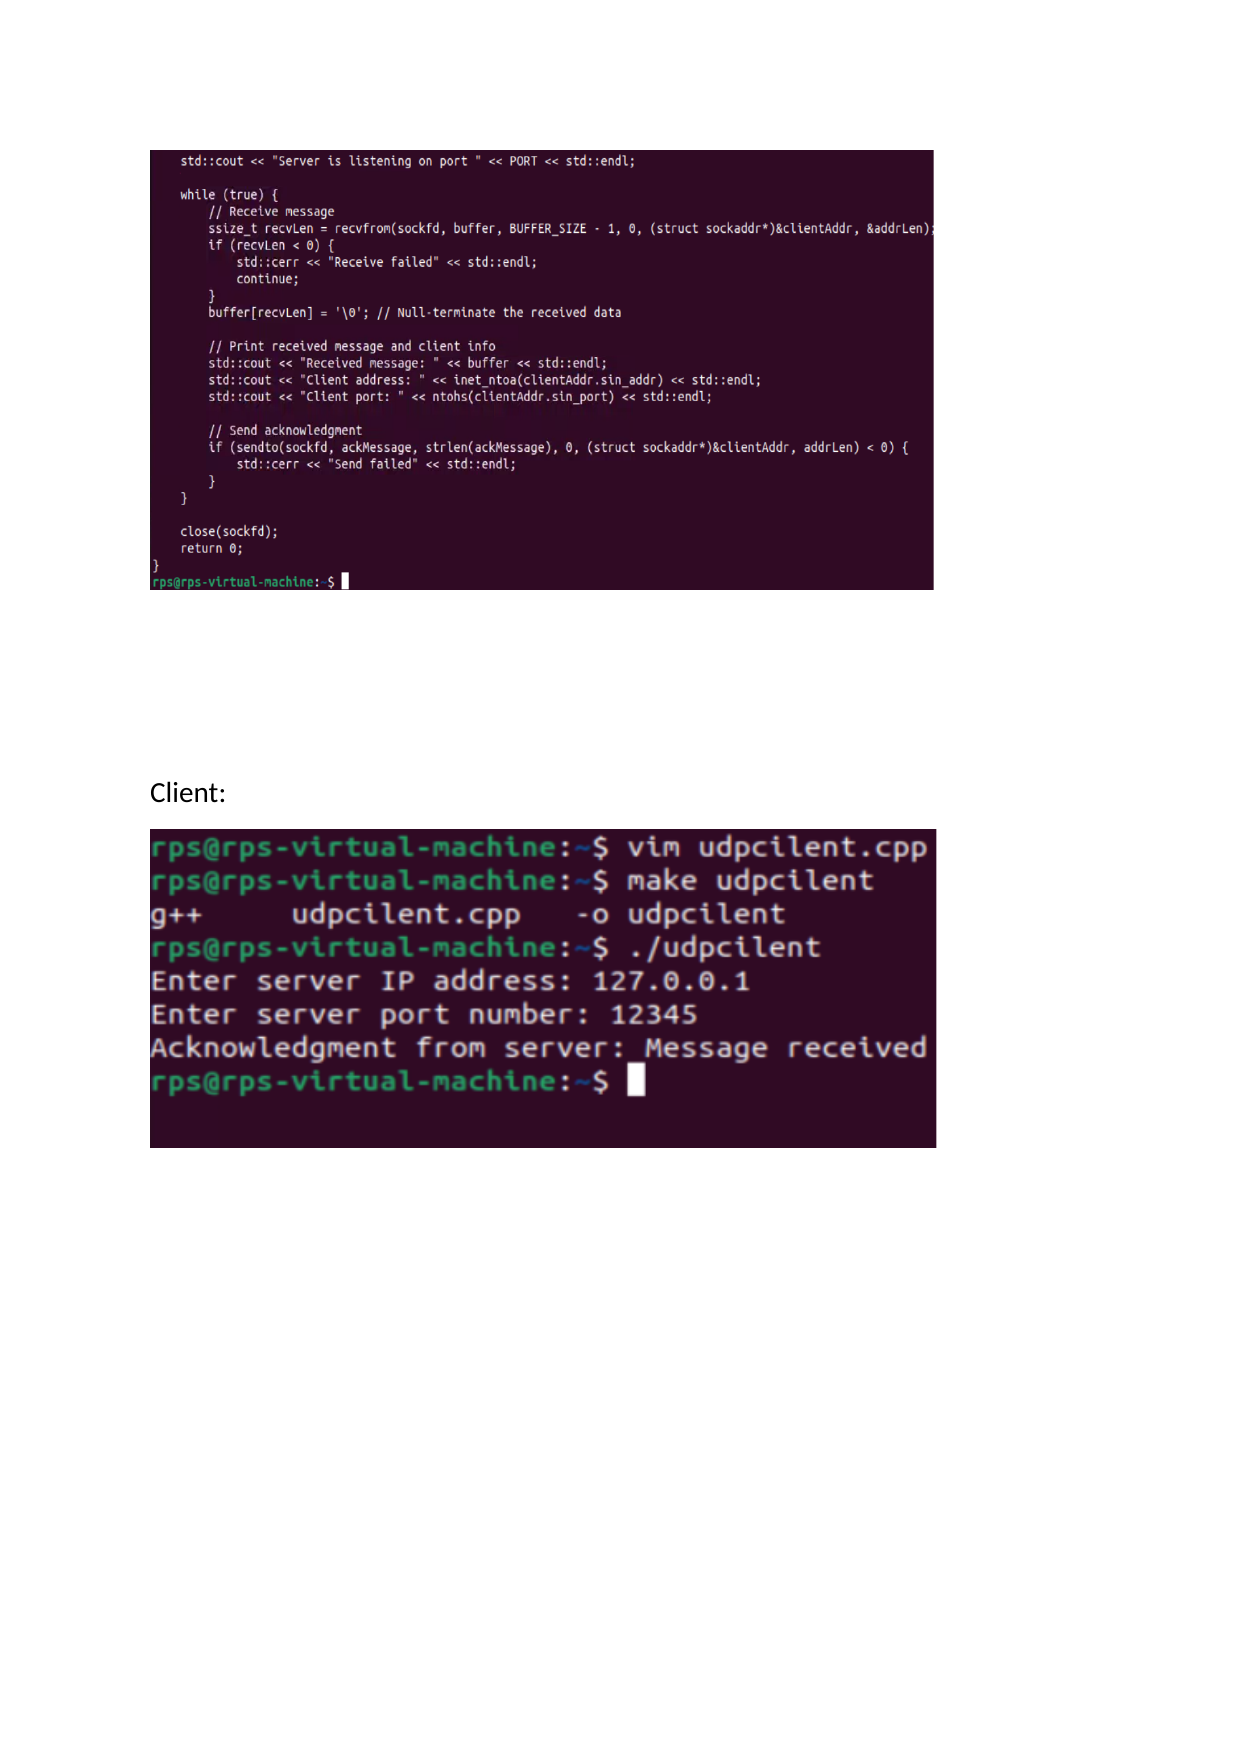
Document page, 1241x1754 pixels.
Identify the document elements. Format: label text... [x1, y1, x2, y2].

picture [150, 829, 937, 1148]
picture [150, 150, 934, 590]
text Client: [150, 774, 1090, 810]
